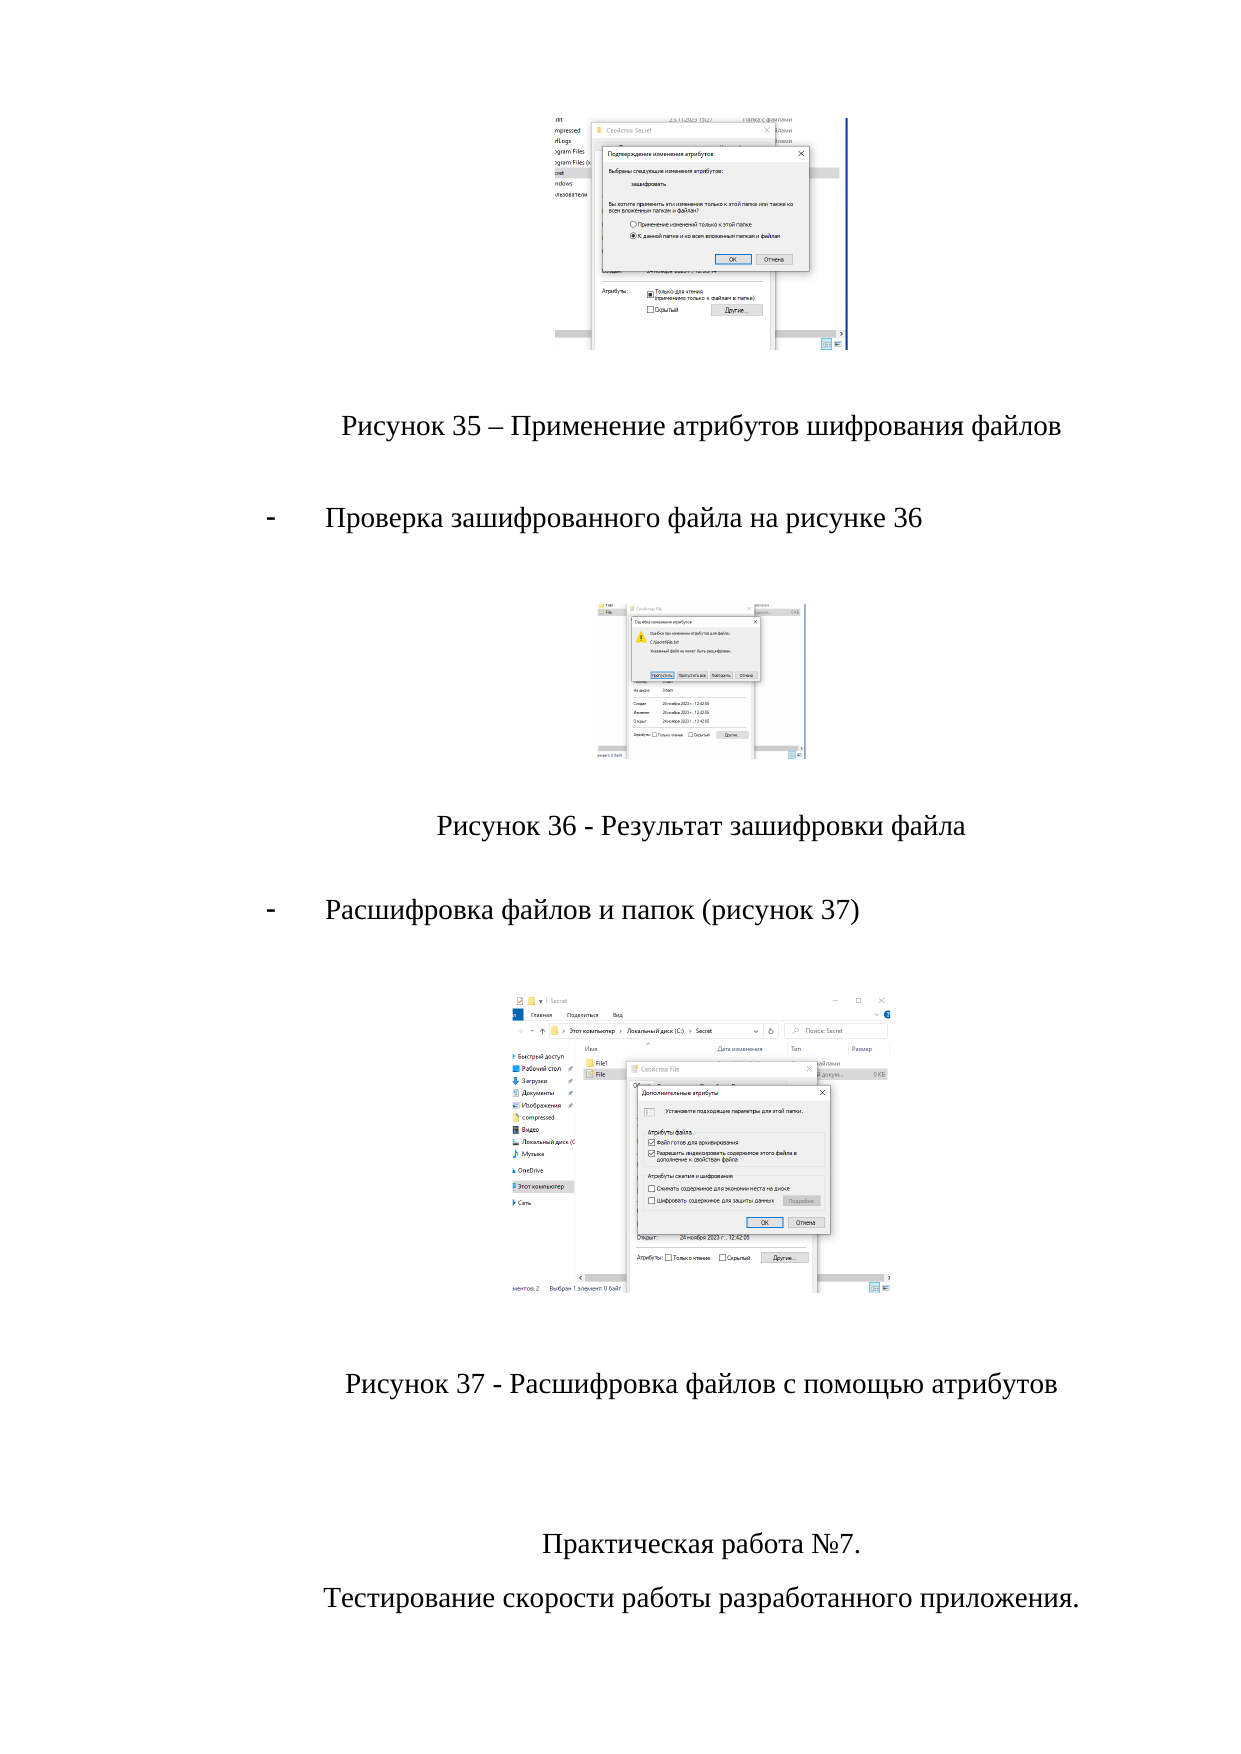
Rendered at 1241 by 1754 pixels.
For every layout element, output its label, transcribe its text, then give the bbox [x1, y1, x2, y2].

subtitle Практическая работа №7. [251, 1527, 1152, 1560]
list Проверка зашифрованного файла на рисунке 36 [251, 500, 1152, 534]
text Рисунок 36 - Результат зашифровки файла [251, 808, 1152, 842]
picture [512, 995, 891, 1293]
text Тестирование скорости работы разработанного приложения. [251, 1580, 1152, 1614]
picture [597, 604, 806, 759]
list Расшифровка файлов и папок (рисунок 37) [251, 892, 1152, 925]
text Рисунок 35 – Применение атрибутов шифрования файлов [251, 408, 1152, 442]
picture [555, 118, 848, 350]
text Рисунок 37 - Расшифровка файлов с помощью атрибутов [251, 1366, 1152, 1400]
